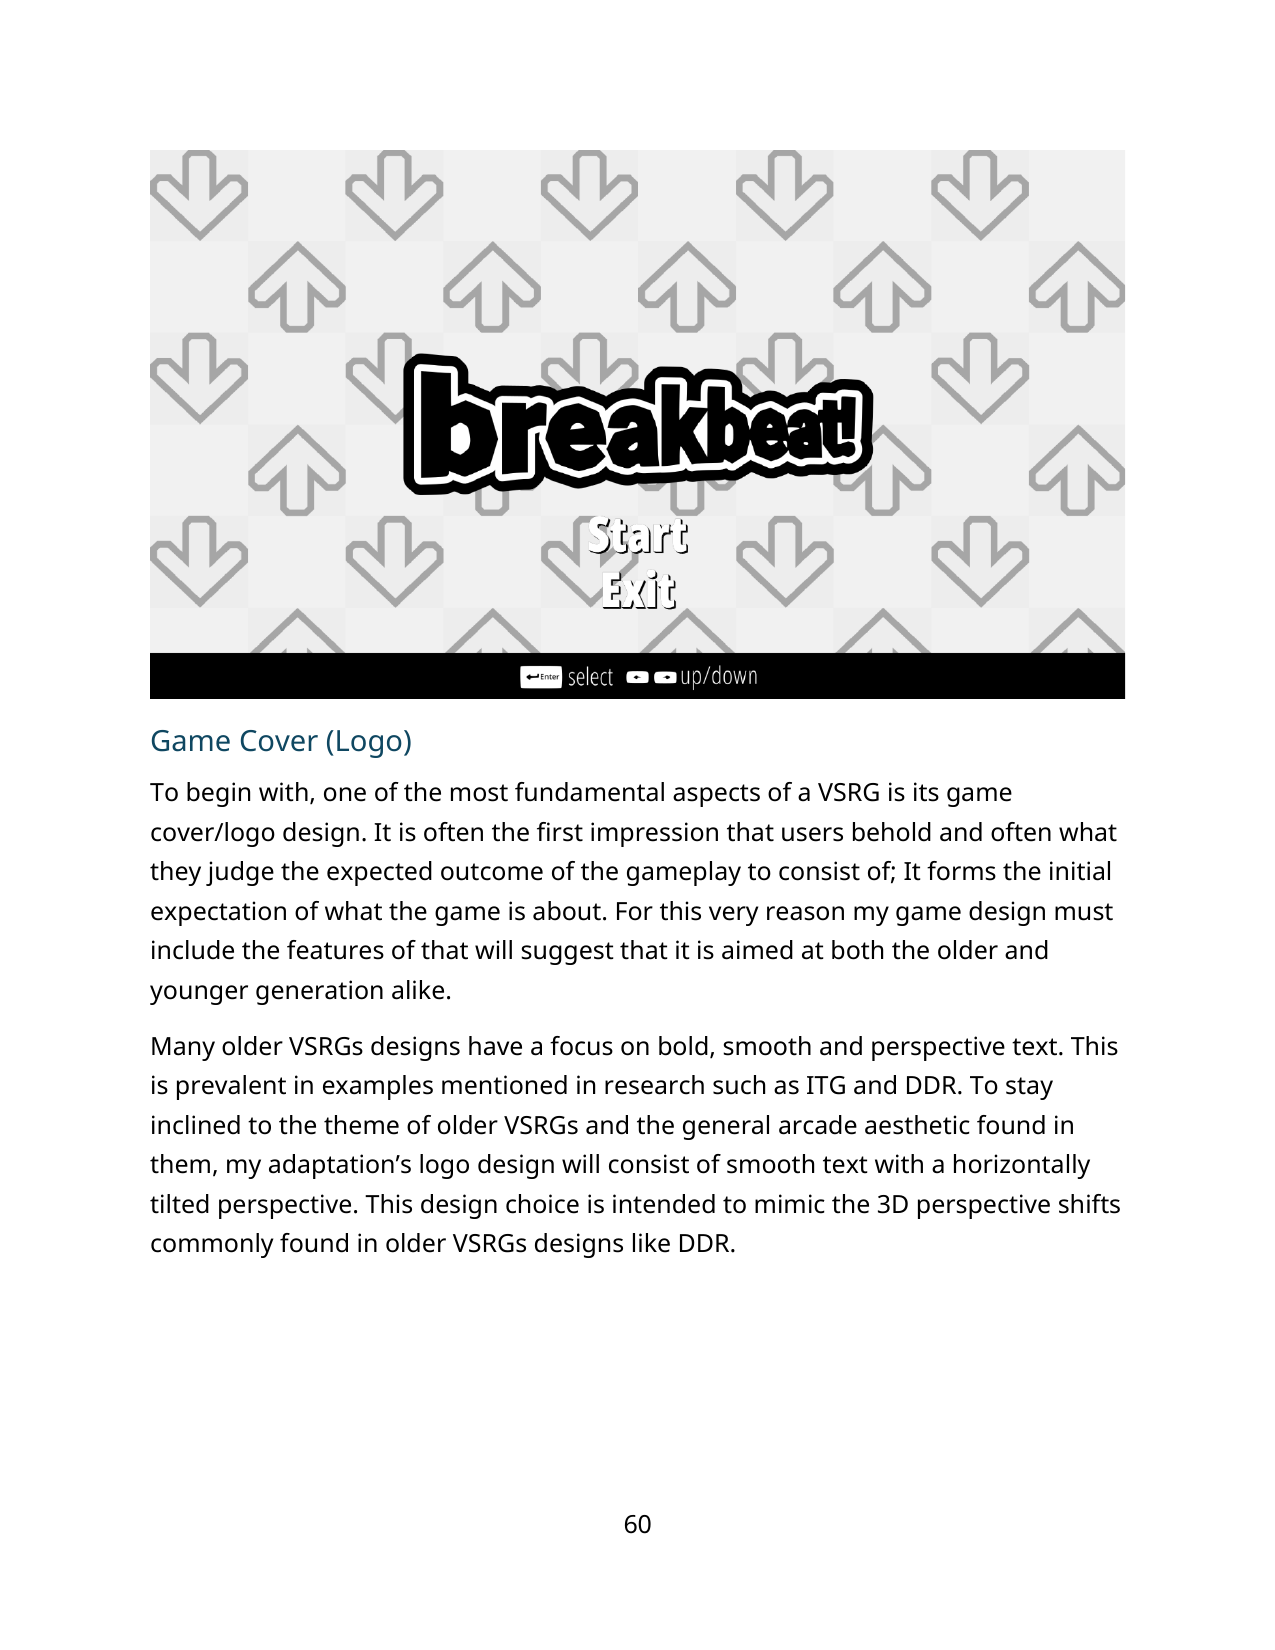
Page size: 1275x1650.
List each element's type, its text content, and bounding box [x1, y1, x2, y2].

picture [150, 150, 1125, 699]
text Many older VSRGs designs have a focus on bold, smooth and perspective text. This is prevalent in examples mentioned in research such as ITG and DDR. To stay inclined to the theme of older VSRGs and the general arcade aesthetic found in them, my adaptation’s logo design will consist of smooth text with a horizontally tilted perspective. This design choice is intended to mimic the 3D perspective shifts commonly found in older VSRGs designs like DDR. [150, 1028, 1125, 1260]
text To begin with, one of the most fundamental aspects of a VSRG is its game cover/logo design. It is often the first impression that users behold and often what they judge the expected outcome of the gameplay to consist of; It forms the initial expectation of what the game is about. For this very reason my game design must include the features of that will suggest that it is aimed at both the older and younger generation alike. [150, 775, 1125, 1006]
subtitle Game Cover (Logo) [150, 721, 1125, 760]
